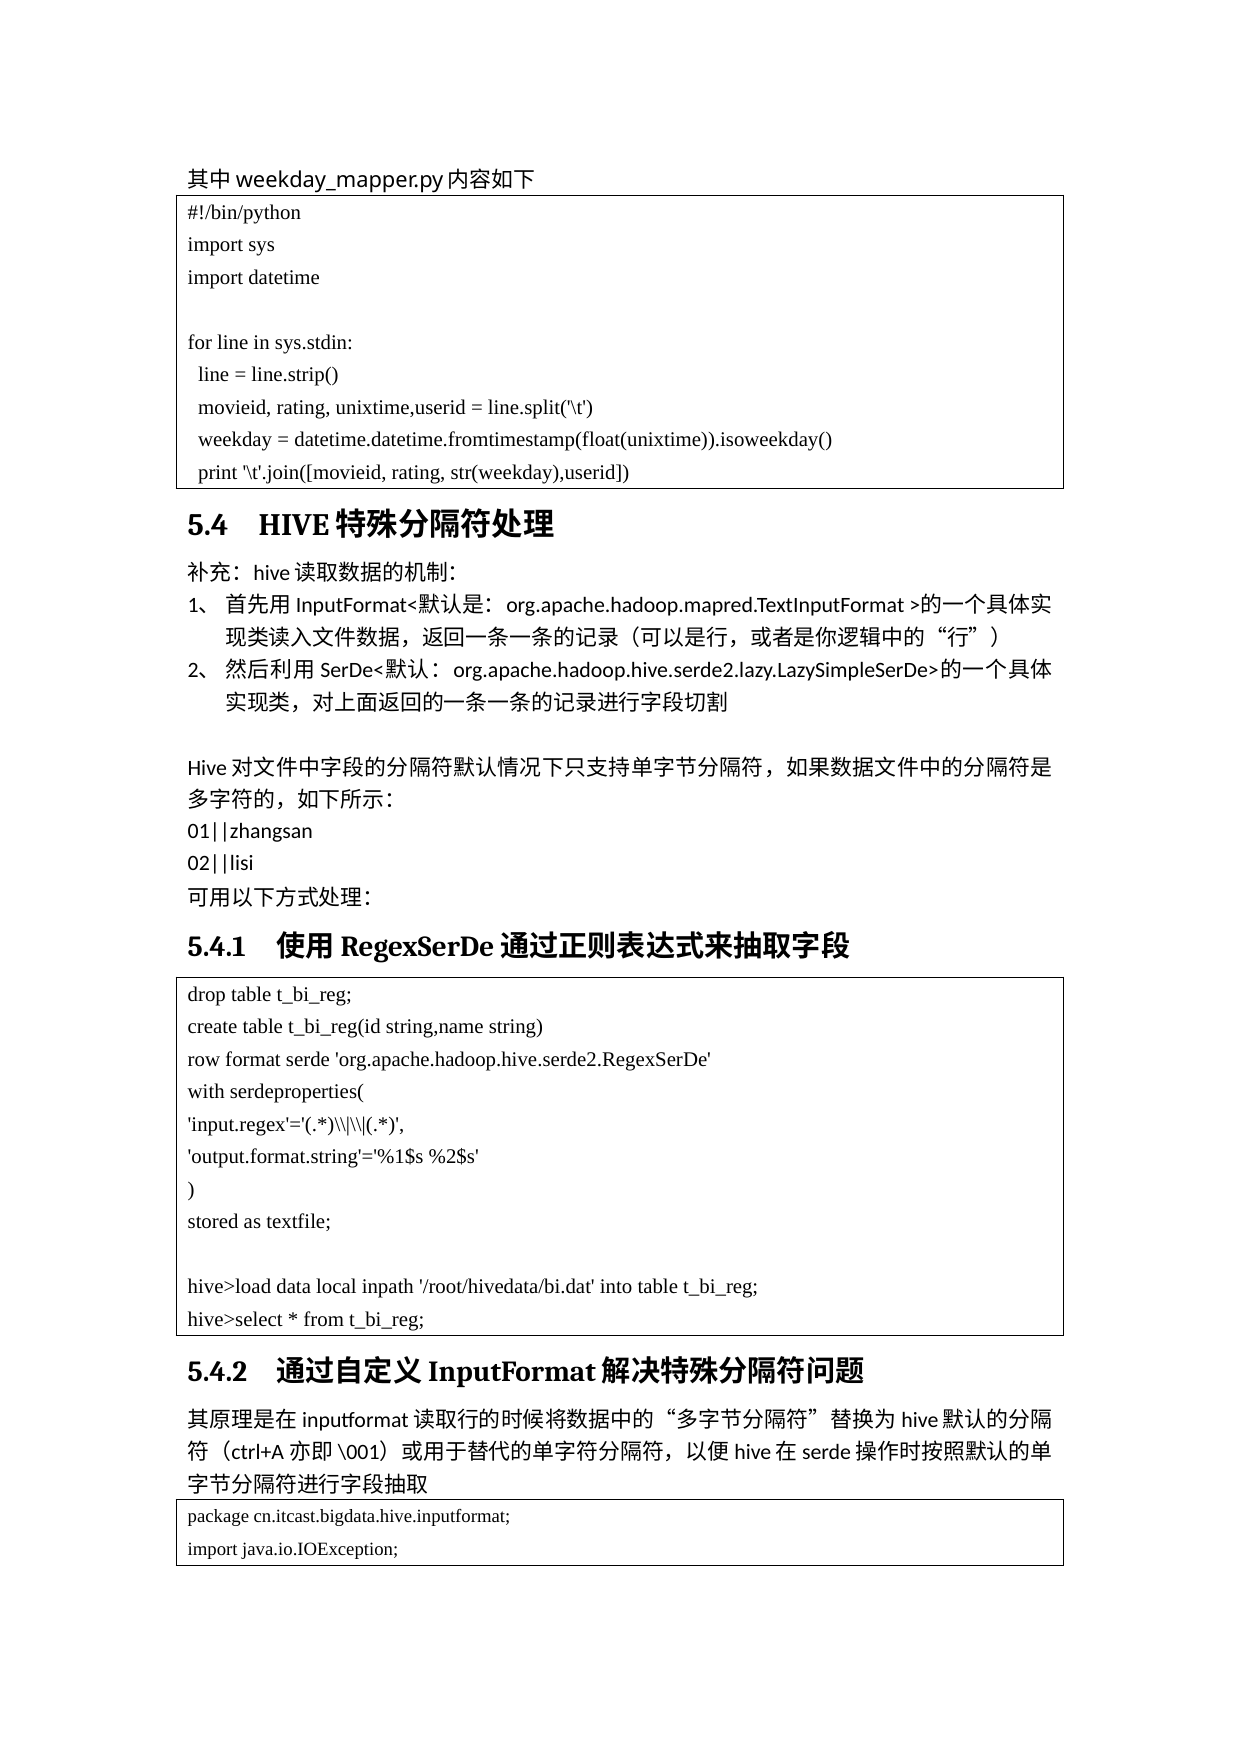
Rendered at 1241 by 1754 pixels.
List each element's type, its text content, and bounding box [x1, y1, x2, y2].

text 02||lisi [187, 847, 1053, 879]
text 补充：hive读取数据的机制： [187, 554, 1053, 587]
text Hive对文件中字段的分隔符默认情况下只支持单字节分隔符，如果数据文件中的分隔符是多字符的，如下所示： [187, 749, 1053, 814]
table_header #!/bin/python import sys import datetime for line in sys.stdin: line = line.strip() movieid, rating, unixtime,userid = line.split('\t') weekday = datetime.datetime.fromtimestamp(float(unixtime)).isoweekday() print '\t'.join([movieid, rating, str(weekday),userid]) [177, 196, 1063, 488]
table_header drop table t_bi_reg; create table t_bi_reg(id string,name string) row format serde 'org.apache.hadoop.hive.serde2.RegexSerDe' with serdeproperties( 'input.regex'='(.*)\\|\\|(.*)', 'output.format.string'='%1$s %2$s' ) stored as textfile; hive>load data local inpath '/root/hivedata/bi.dat' into table t_bi_reg; hive>select * from t_bi_reg; [177, 978, 1063, 1335]
subtitle HIVE特殊分隔符处理 [187, 489, 1053, 554]
text 其原理是在inputformat读取行的时候将数据中的“多字节分隔符”替换为hive默认的分隔符（ctrl+A 亦即 \001）或用于替代的单字符分隔符，以便hive在serde操作时按照默认的单字节分隔符进行字段抽取 [187, 1401, 1053, 1499]
text 01||zhangsan [187, 814, 1053, 847]
list 然后利用SerDe<默认：org.apache.hadoop.hive.serde2.lazy.LazySimpleSerDe>的一个具体实现类，对上面返回的一条一条的记录进行字段切割 [187, 652, 1053, 717]
text 其中weekday_mapper.py内容如下 [187, 162, 1053, 194]
subtitle 使用RegexSerDe通过正则表达式来抽取字段 [187, 912, 1053, 977]
subtitle 通过自定义InputFormat解决特殊分隔符问题 [187, 1336, 1053, 1401]
text 可用以下方式处理： [187, 879, 1053, 912]
list 首先用InputFormat<默认是：org.apache.hadoop.mapred.TextInputFormat >的一个具体实现类读入文件数据，返回一条一条的记录（可以是行，或者是你逻辑中的“行”） [187, 587, 1053, 652]
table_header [177, 1500, 1063, 1565]
